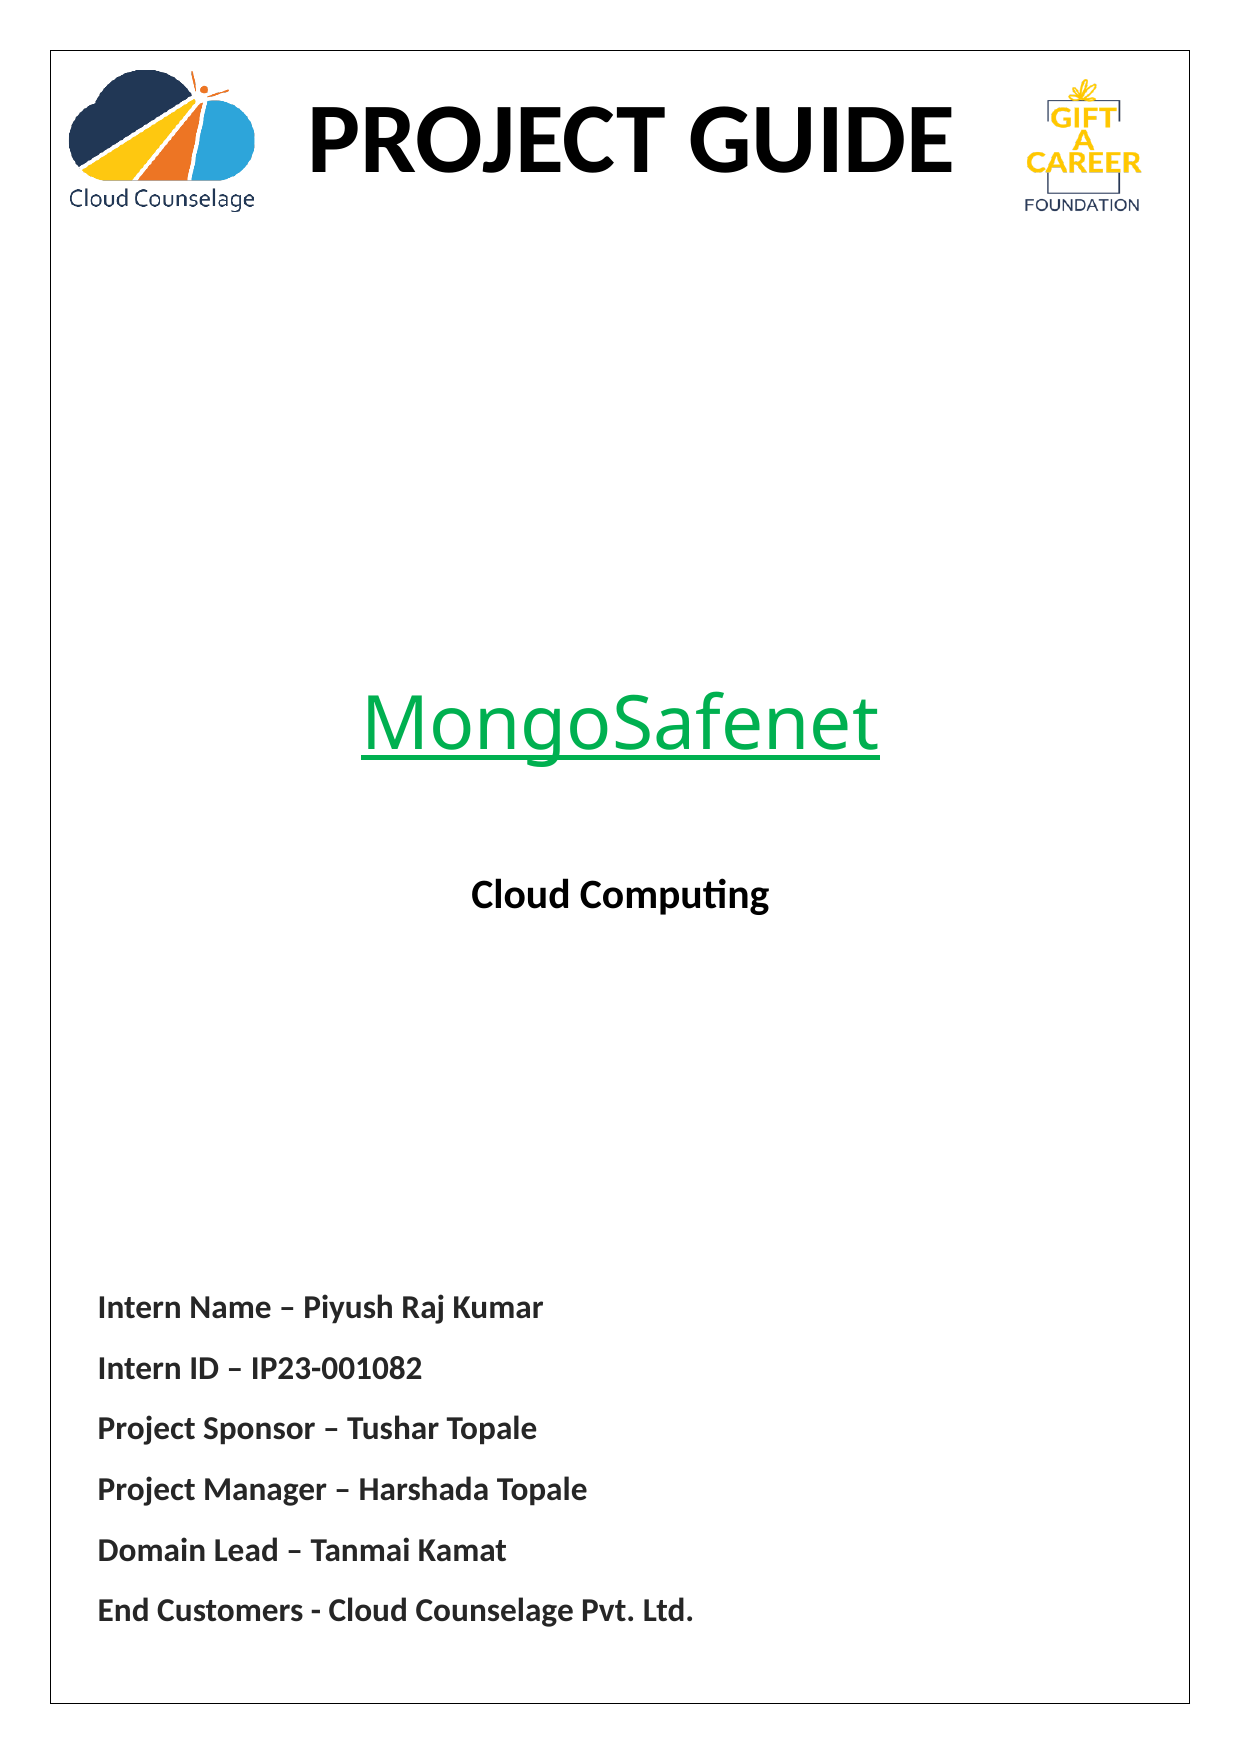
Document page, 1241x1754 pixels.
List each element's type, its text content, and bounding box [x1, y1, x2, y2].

text Intern Name – Piyush Raj Kumar [75, 1286, 1165, 1327]
text MongoSafenet [75, 669, 1165, 771]
text Project Manager – Harshada Topale [75, 1468, 1165, 1509]
text Project Sponsor – Tushar Topale [75, 1407, 1165, 1448]
picture [1007, 77, 1159, 224]
text PROJECT GUIDE [255, 75, 1165, 197]
text Cloud Computing [75, 868, 1165, 918]
text Domain Lead – Tanmai Kamat [75, 1529, 1165, 1569]
picture [68, 70, 255, 212]
text Intern ID – IP23-001082 [75, 1347, 1165, 1387]
text End Customers - Cloud Counselage Pvt. Ltd. [75, 1589, 1165, 1630]
